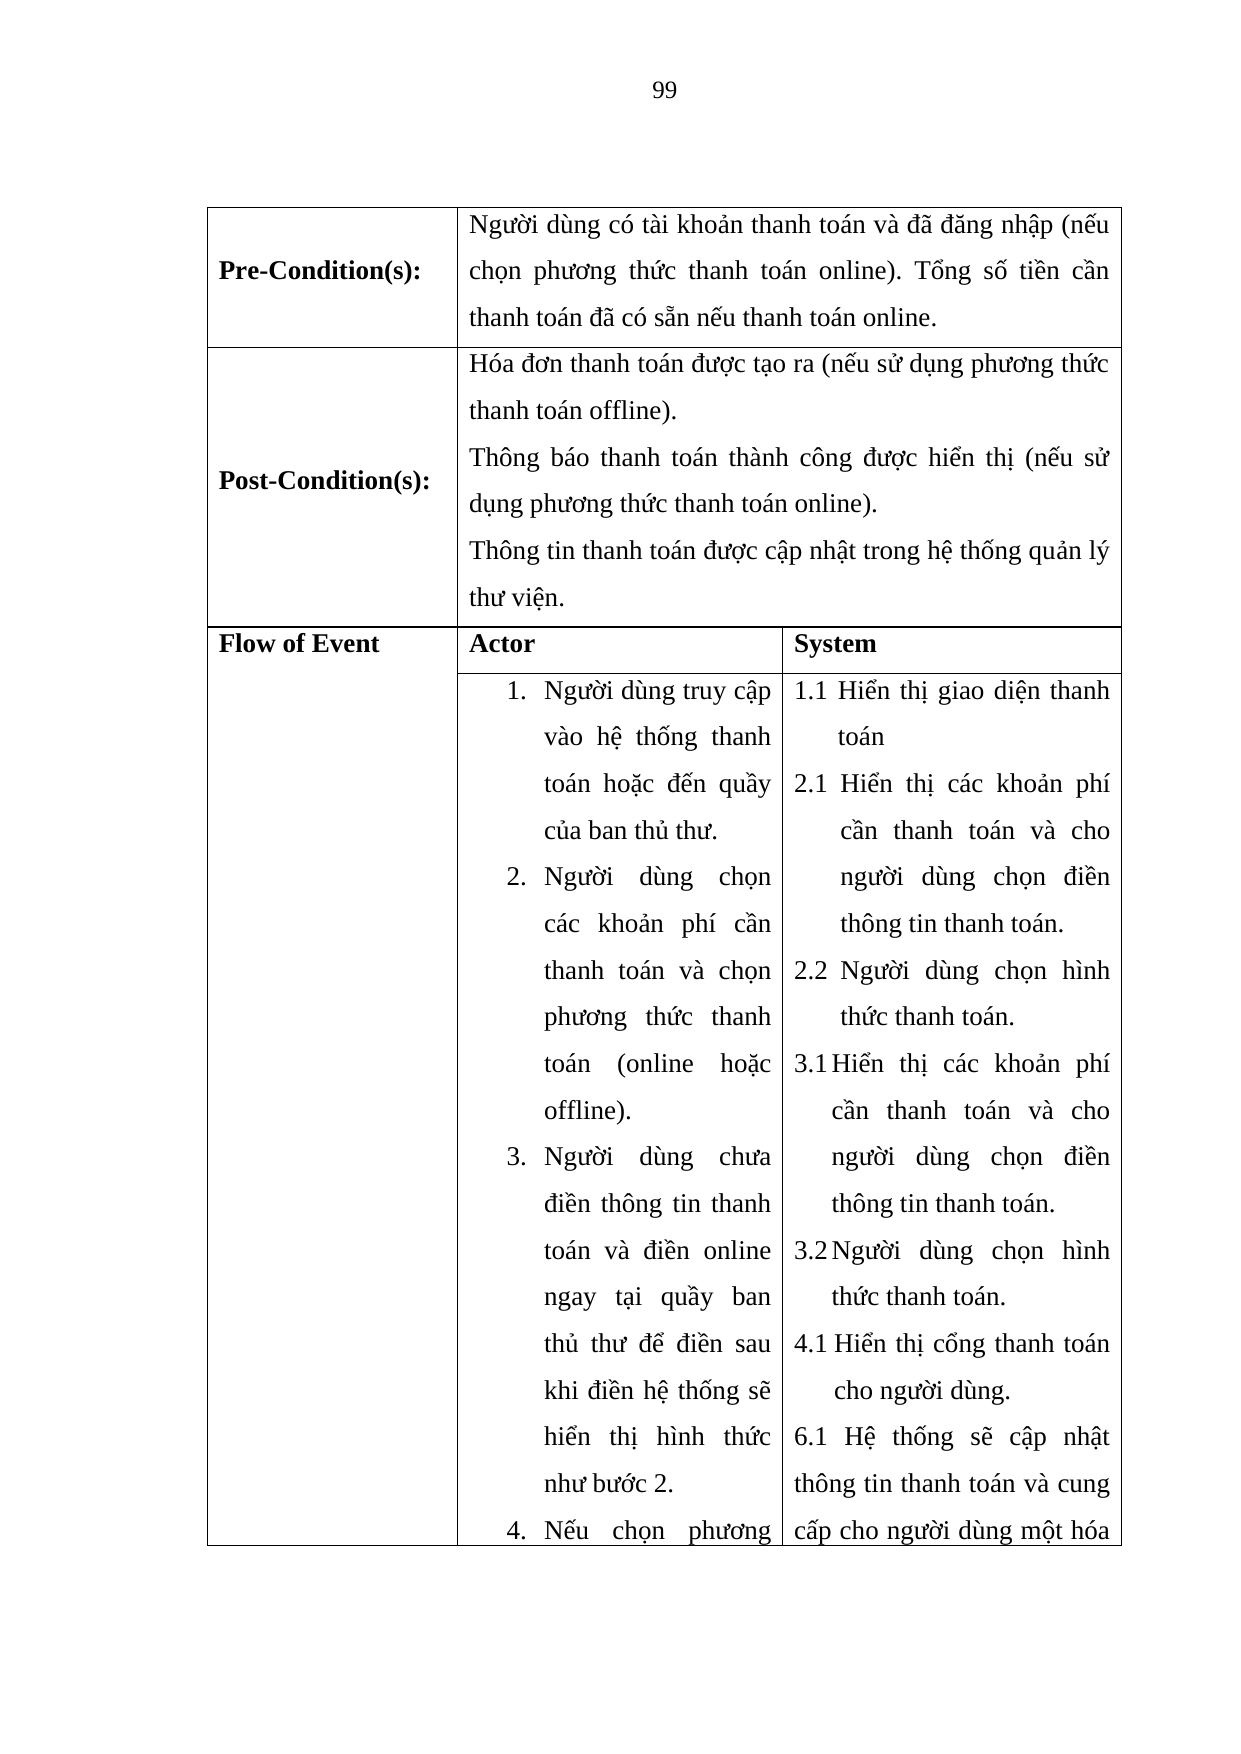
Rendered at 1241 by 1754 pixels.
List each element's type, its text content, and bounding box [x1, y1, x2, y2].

table_cell Actor [458, 628, 782, 673]
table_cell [458, 674, 782, 1545]
table_cell Người dùng có tài khoản thanh toán và đã đăng nhập (nếu chọn phương thức thanh toán online). Tổng số tiền cần thanh toán đã có sẵn nếu thanh toán online. [458, 208, 1121, 347]
table_cell System [783, 628, 1121, 673]
table_cell Post-Condition(s): [208, 348, 457, 626]
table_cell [783, 674, 1121, 1545]
table_cell Pre-Condition(s): [208, 208, 457, 347]
table_cell Hóa đơn thanh toán được tạo ra (nếu sử dụng phương thức thanh toán offline). Thông báo thanh toán thành công được hiển thị (nếu sử dụng phương thức thanh toán online). Thông tin thanh toán được cập nhật trong hệ thống quản lý thư viện. [458, 348, 1121, 626]
table_cell Flow of Event [208, 628, 457, 1545]
